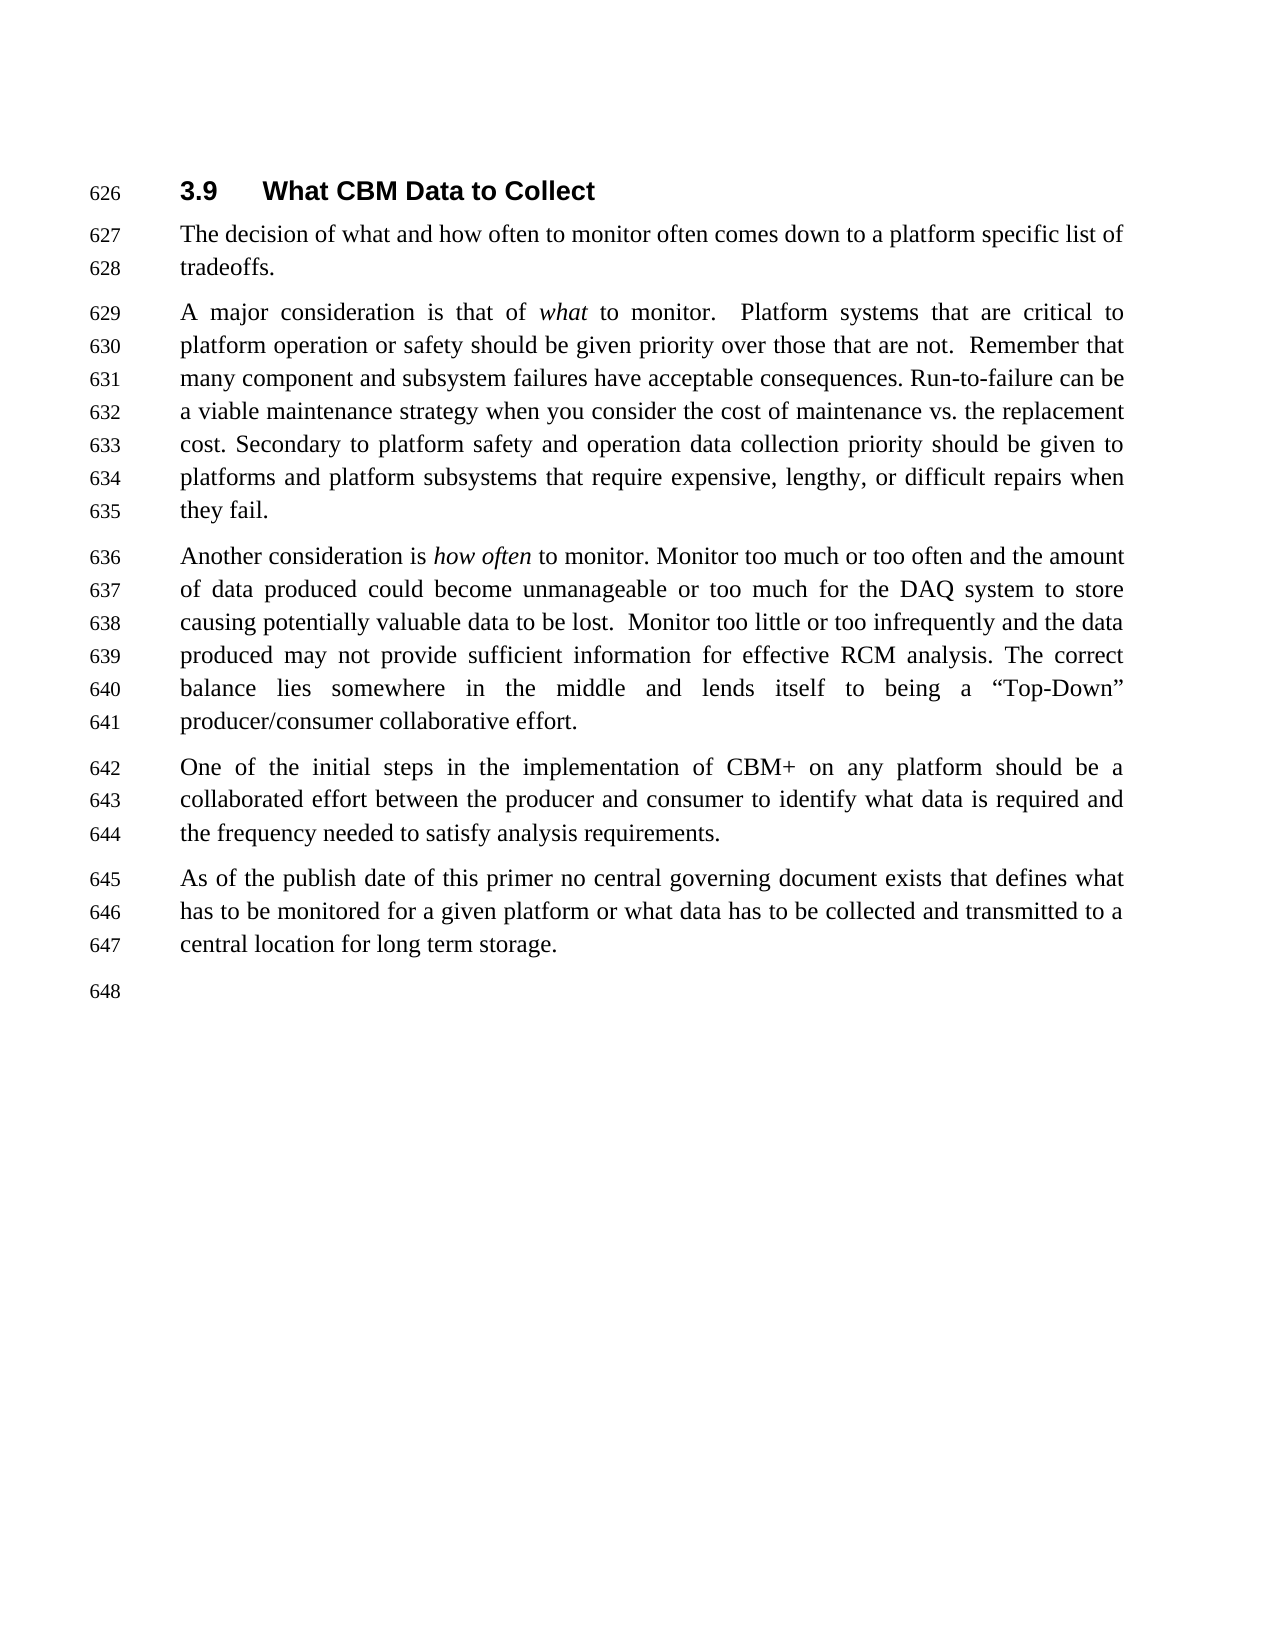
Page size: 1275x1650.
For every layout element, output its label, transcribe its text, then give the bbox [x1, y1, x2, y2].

text As of the publish date of this primer no central governing document exists that defines what has to be monitored for a given platform or what data has to be collected and transmitted to a central location for long term storage. [180, 863, 1125, 958]
text A major consideration is that of what to monitor. Platform systems that are critical to platform operation or safety should be given priority over those that are not. Remember that many component and subsystem failures have acceptable consequences. Run-to-failure can be a viable maintenance strategy when you consider the cost of maintenance vs. the replacement cost. Secondary to platform safety and operation data collection priority should be given to platforms and platform subsystems that require expensive, lengthy, or difficult repairs when they fail. [180, 297, 1125, 524]
text The decision of what and how often to monitor often comes down to a platform specific list of tradeoffs. [180, 219, 1125, 281]
subtitle What CBM Data to Collect [180, 175, 1125, 206]
text One of the initial steps in the implementation of CBM+ on any platform should be a collaborated effort between the producer and consumer to identify what data is required and the frequency needed to satisfy analysis requirements. [180, 752, 1125, 846]
text Another consideration is how often to monitor. Monitor too much or too often and the amount of data produced could become unmanageable or too much for the DAQ system to store causing potentially valuable data to be lost. Monitor too little or too infrequently and the data produced may not provide sufficient information for effective RCM analysis. The correct balance lies somewhere in the middle and lends itself to being a “Top-Down” producer/consumer collaborative effort. [180, 541, 1125, 735]
